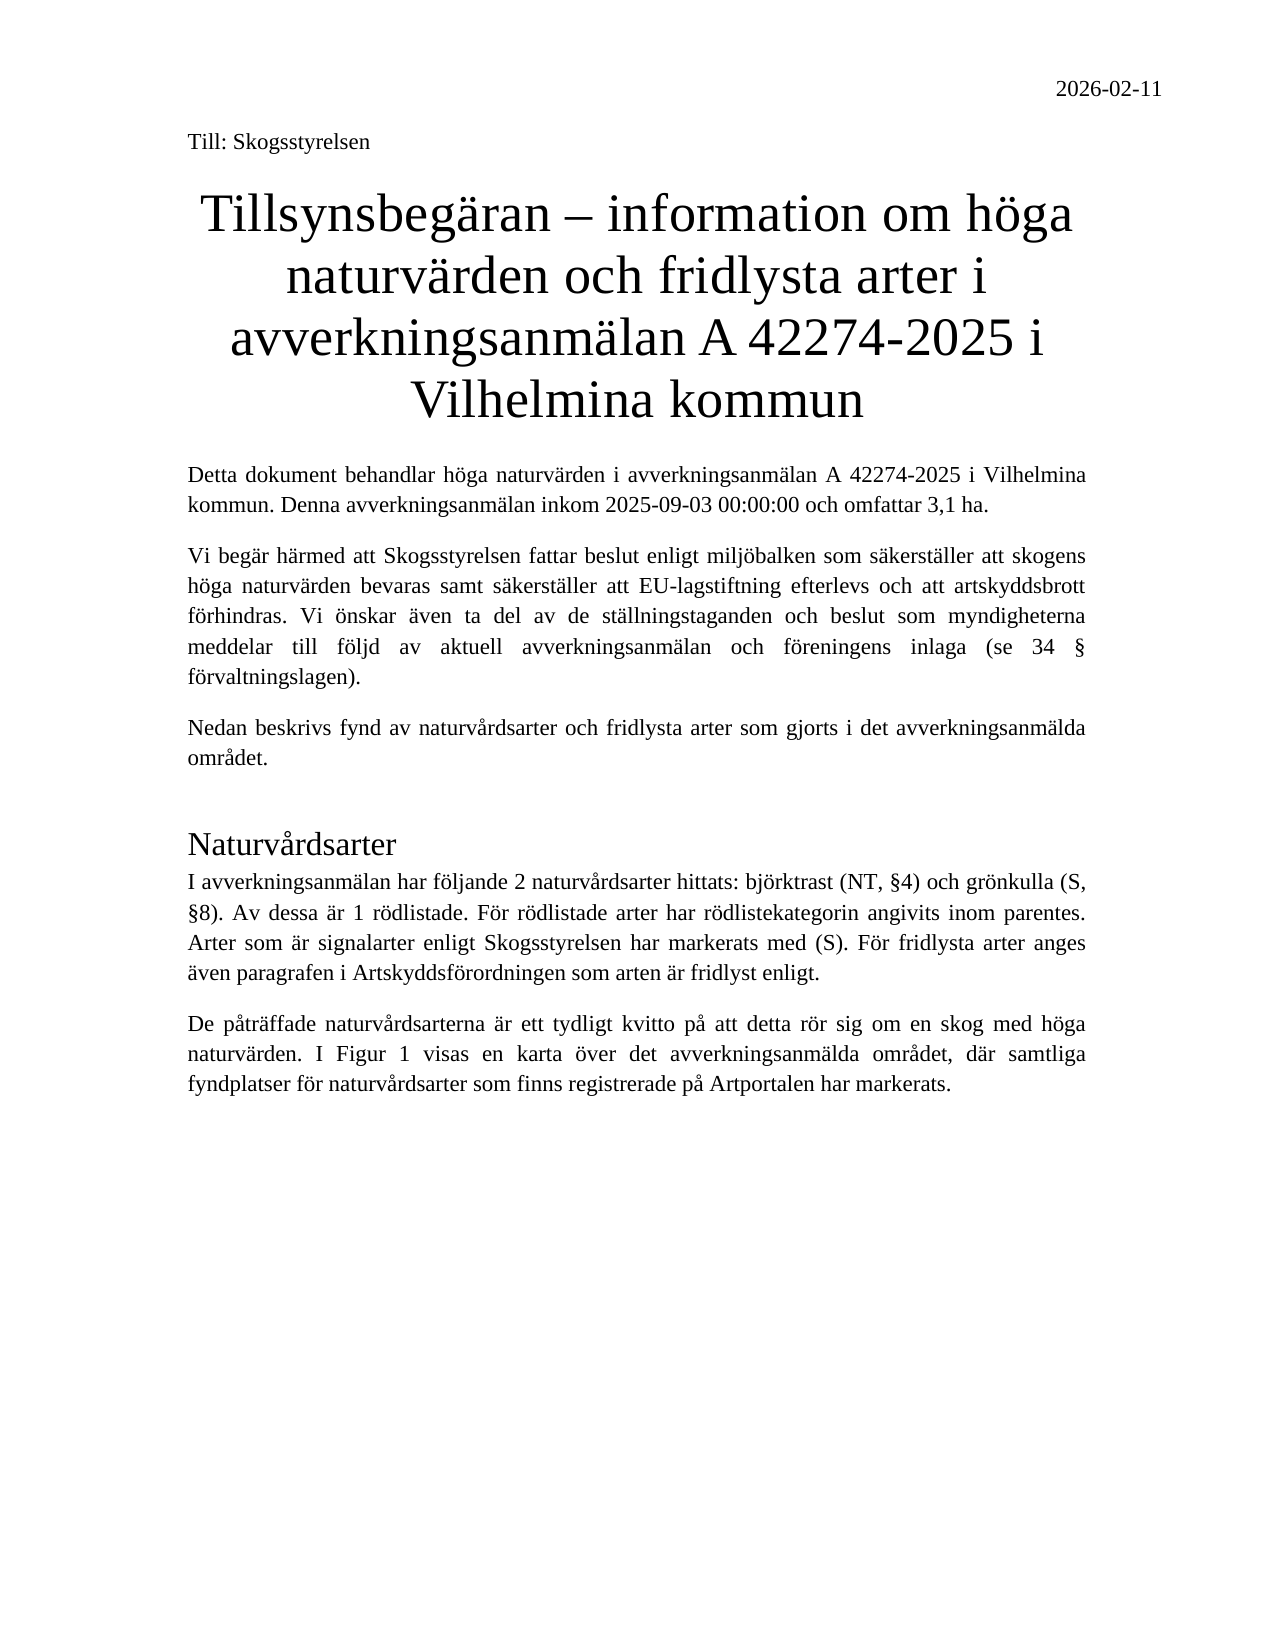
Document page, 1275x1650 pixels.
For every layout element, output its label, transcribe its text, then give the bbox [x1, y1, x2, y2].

text Detta dokument behandlar höga naturvärden i avverkningsanmälan A 42274-2025 i Vilhelmina kommun. Denna avverkningsanmälan inkom 2025-09-03 00:00:00 och omfattar 3,1 ha. [187, 461, 1087, 517]
subtitle Naturvårdsarter [187, 824, 1087, 863]
text I avverkningsanmälan har följande 2 naturvårdsarter hittats: björktrast (NT, §4) och grönkulla (S, §8). Av dessa är 1 rödlistade. För rödlistade arter har rödlistekategorin angivits inom parentes. Arter som är signalarter enligt Skogsstyrelsen har markerats med (S). För fridlysta arter anges även paragrafen i Artskyddsförordningen som arten är fridlyst enligt. [187, 868, 1087, 985]
text Vi begär härmed att Skogsstyrelsen fattar beslut enligt miljöbalken som säkerställer att skogens höga naturvärden bevaras samt säkerställer att EU-lagstiftning efterlevs och att artskyddsbrott förhindras. Vi önskar även ta del av de ställningstaganden och beslut som myndigheterna meddelar till följd av aktuell avverkningsanmälan och föreningens inlaga (se 34 § förvaltningslagen). [187, 542, 1087, 689]
title Tillsynsbegäran – information om höga naturvärden och fridlysta arter i avverkningsanmälan A 42274-2025 i Vilhelmina kommun [187, 180, 1087, 429]
text Nedan beskrivs fynd av naturvårdsarter och fridlysta arter som gjorts i det avverkningsanmälda området. [187, 714, 1087, 771]
text De påträffade naturvårdsarterna är ett tydligt kvitto på att detta rör sig om en skog med höga naturvärden. I Figur 1 visas en karta över det avverkningsanmälda området, där samtliga fyndplatser för naturvårdsarter som finns registrerade på Artportalen har markerats. [187, 1010, 1087, 1097]
